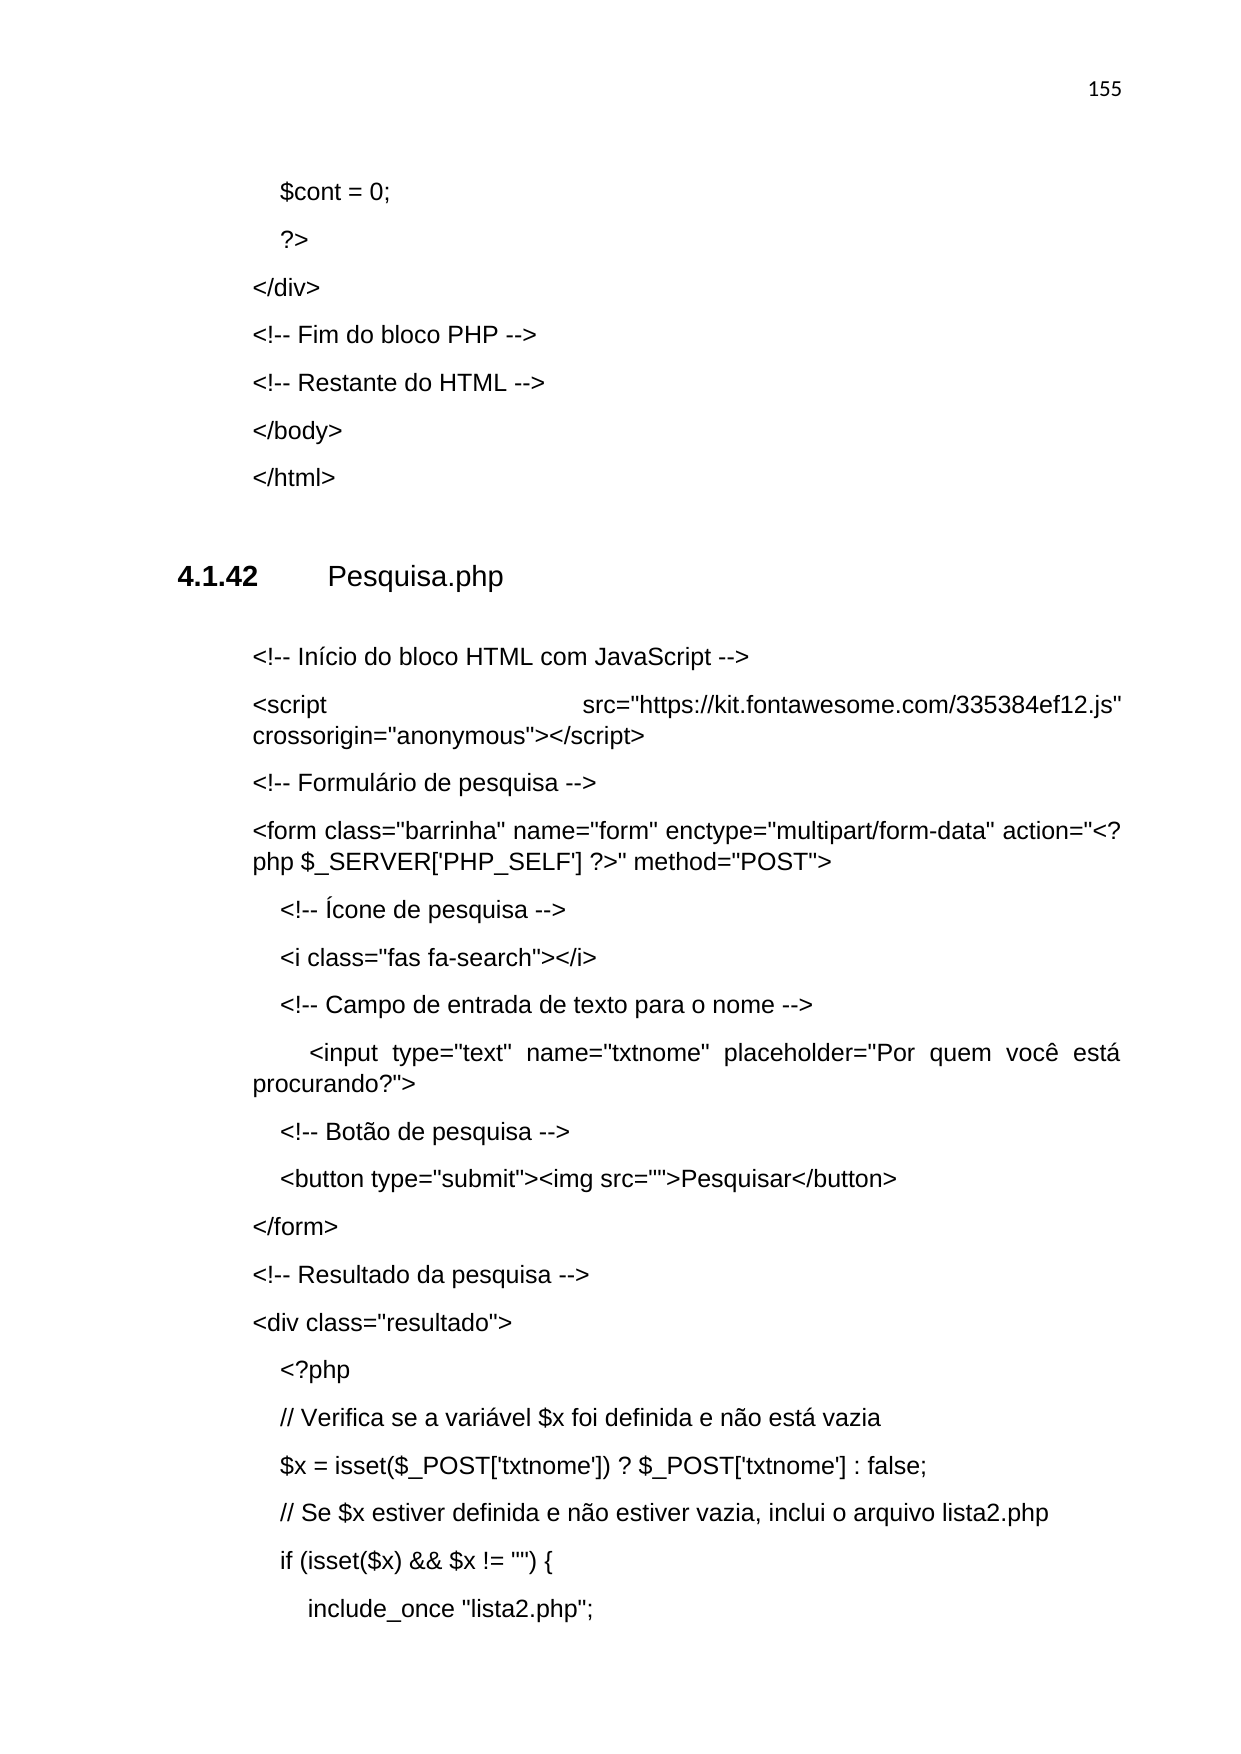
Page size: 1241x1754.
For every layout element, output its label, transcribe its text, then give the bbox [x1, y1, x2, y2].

text <?php [252, 1355, 1122, 1384]
subtitle Pesquisa.php [177, 559, 1122, 592]
text <!-- Ícone de pesquisa --> [252, 895, 1122, 923]
text $x = isset($_POST['txtnome']) ? $_POST['txtnome'] : false; [252, 1451, 1122, 1479]
text <form class="barrinha" name="form" enctype="multipart/form-data" action="<?php $_SERVER['PHP_SELF'] ?>" method="POST"> [252, 816, 1122, 876]
text </html> [252, 463, 1122, 492]
text </form> [252, 1212, 1122, 1241]
text <!-- Botão de pesquisa --> [252, 1117, 1122, 1145]
text if (isset($x) && $x != "") { [252, 1546, 1122, 1575]
text <!-- Formulário de pesquisa --> [252, 768, 1122, 797]
text <div class="resultado"> [252, 1307, 1122, 1336]
text $cont = 0; [252, 177, 1122, 206]
text <!-- Restante do HTML --> [252, 368, 1122, 397]
text </div> [252, 273, 1122, 301]
text <i class="fas fa-search"></i> [252, 942, 1122, 971]
text include_once "lista2.php"; [252, 1594, 1122, 1622]
text <!-- Início do bloco HTML com JavaScript --> [252, 642, 1122, 671]
text // Se $x estiver definida e não estiver vazia, inclui o arquivo lista2.php [252, 1498, 1122, 1527]
text <!-- Resultado da pesquisa --> [252, 1260, 1122, 1288]
text <input type="text" name="txtnome" placeholder="Por quem você está procurando?"> [252, 1038, 1122, 1098]
text <!-- Campo de entrada de texto para o nome --> [252, 990, 1122, 1019]
text </body> [252, 416, 1122, 444]
text // Verifica se a variável $x foi definida e não está vazia [252, 1403, 1122, 1432]
text <!-- Fim do bloco PHP --> [252, 320, 1122, 349]
text <script src="https://kit.fontawesome.com/335384ef12.js" crossorigin="anonymous"></script> [252, 689, 1122, 749]
text ?> [252, 225, 1122, 254]
text <button type="submit"><img src="">Pesquisar</button> [252, 1164, 1122, 1193]
